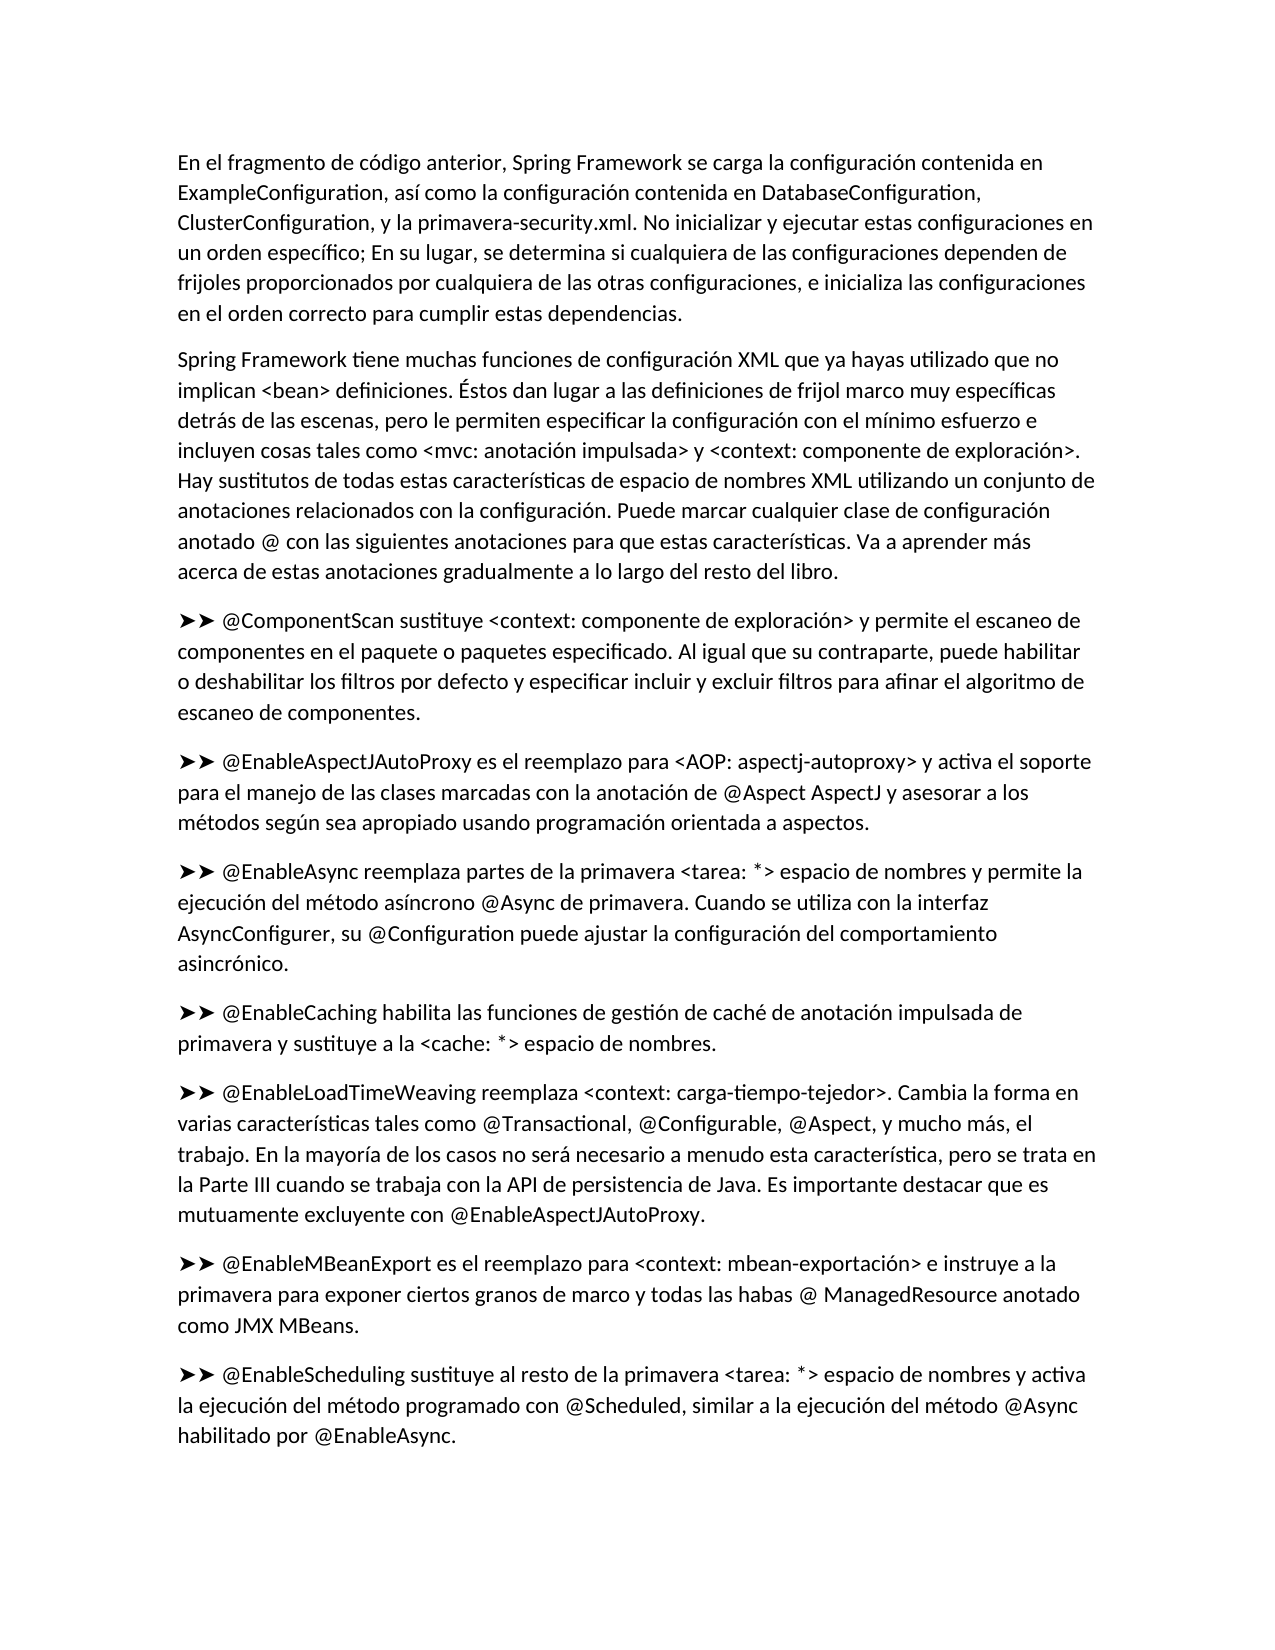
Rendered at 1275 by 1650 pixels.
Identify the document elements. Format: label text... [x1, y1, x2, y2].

text ➤➤ @EnableMBeanExport es el reemplazo para <context: mbean-exportación> e instruye a la primavera para exponer ciertos granos de marco y todas las habas @ ManagedResource anotado como JMX MBeans. [177, 1247, 1098, 1339]
text ➤➤ @EnableLoadTimeWeaving reemplaza <context: carga-tiempo-tejedor>. Cambia la forma en varias características tales como @Transactional, @Configurable, @Aspect, y mucho más, el trabajo. En la mayoría de los casos no será necesario a menudo esta característica, pero se trata en la Parte III cuando se trabaja con la API de persistencia de Java. Es importante destacar que es mutuamente excluyente con @EnableAspectJAutoProxy. [177, 1076, 1098, 1228]
text ➤➤ @EnableScheduling sustituye al resto de la primavera <tarea: *> espacio de nombres y activa la ejecución del método programado con @Scheduled, similar a la ejecución del método @Async habilitado por @EnableAsync. [177, 1358, 1098, 1449]
text Spring Framework tiene muchas funciones de configuración XML que ya hayas utilizado que no implican <bean> definiciones. Éstos dan lugar a las definiciones de frijol marco muy específicas detrás de las escenas, pero le permiten especificar la configuración con el mínimo esfuerzo e incluyen cosas tales como <mvc: anotación impulsada> y <context: componente de exploración>. Hay sustitutos de todas estas características de espacio de nombres XML utilizando un conjunto de anotaciones relacionados con la configuración. Puede marcar cualquier clase de configuración anotado @ con las siguientes anotaciones para que estas características. Va a aprender más acerca de estas anotaciones gradualmente a lo largo del resto del libro. [177, 346, 1098, 585]
text ➤➤ @ComponentScan sustituye <context: componente de exploración> y permite el escaneo de componentes en el paquete o paquetes especificado. Al igual que su contraparte, puede habilitar o deshabilitar los filtros por defecto y especificar incluir y excluir filtros para afinar el algoritmo de escaneo de componentes. [177, 604, 1098, 726]
text ➤➤ @EnableAsync reemplaza partes de la primavera <tarea: *> espacio de nombres y permite la ejecución del método asíncrono @Async de primavera. Cuando se utiliza con la interfaz AsyncConfigurer, su @Configuration puede ajustar la configuración del comportamiento asincrónico. [177, 855, 1098, 977]
text En el fragmento de código anterior, Spring Framework se carga la configuración contenida en ExampleConfiguration, así como la configuración contenida en DatabaseConfiguration, ClusterConfiguration, y la primavera-security.xml. No inicializar y ejecutar estas configuraciones en un orden específico; En su lugar, se determina si cualquiera de las configuraciones dependen de frijoles proporcionados por cualquiera de las otras configuraciones, e inicializa las configuraciones en el orden correcto para cumplir estas dependencias. [177, 148, 1098, 327]
text ➤➤ @EnableAspectJAutoProxy es el reemplazo para <AOP: aspectj-autoproxy> y activa el soporte para el manejo de las clases marcadas con la anotación de @Aspect AspectJ y asesorar a los métodos según sea apropiado usando programación orientada a aspectos. [177, 744, 1098, 836]
text ➤➤ @EnableCaching habilita las funciones de gestión de caché de anotación impulsada de primavera y sustituye a la <cache: *> espacio de nombres. [177, 996, 1098, 1057]
